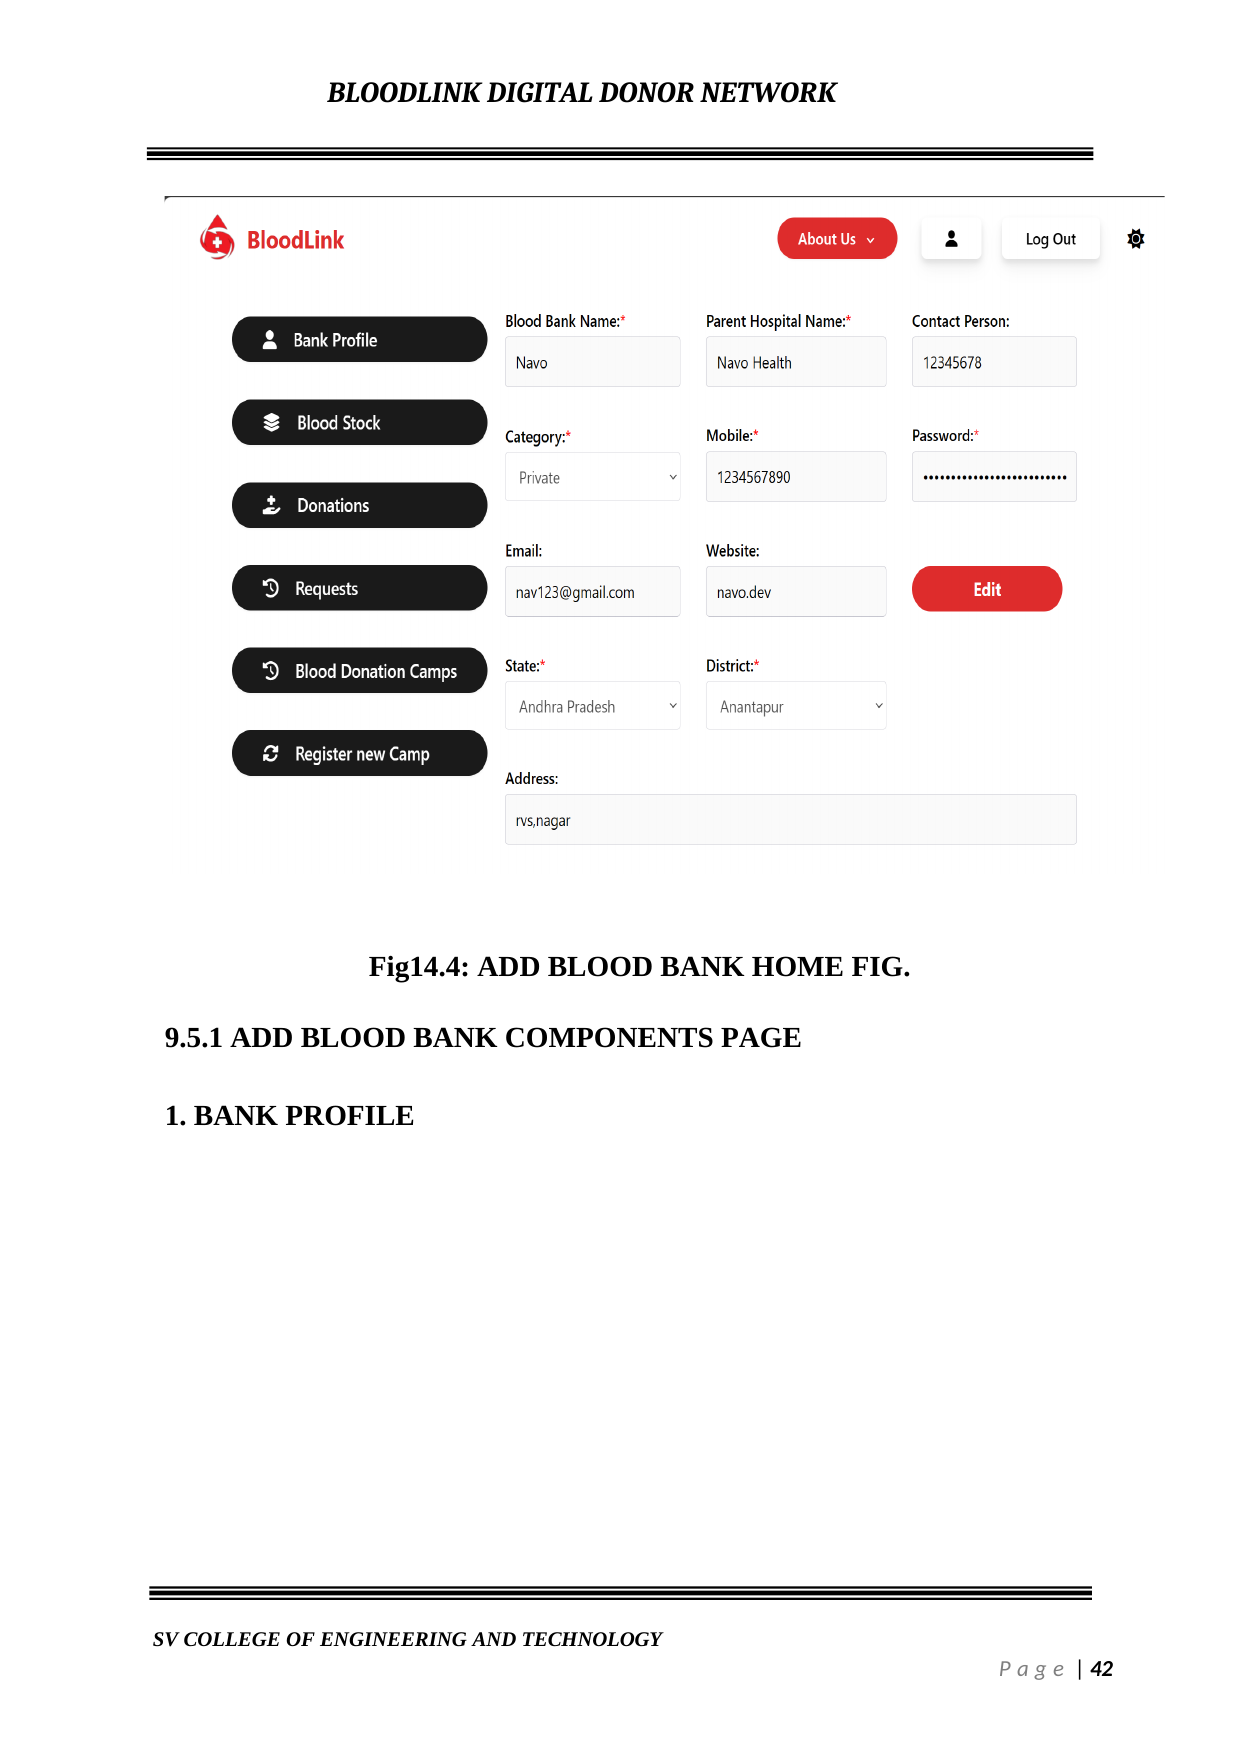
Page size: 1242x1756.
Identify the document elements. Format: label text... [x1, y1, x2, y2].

picture [164, 196, 1165, 874]
text Fig14.4: ADD BLOOD BANK HOME FIG. [164, 949, 1164, 982]
text 1. BANK PROFILE [164, 1098, 1164, 1131]
text 9.5.1 ADD BLOOD BANK COMPONENTS PAGE [164, 1021, 1164, 1054]
